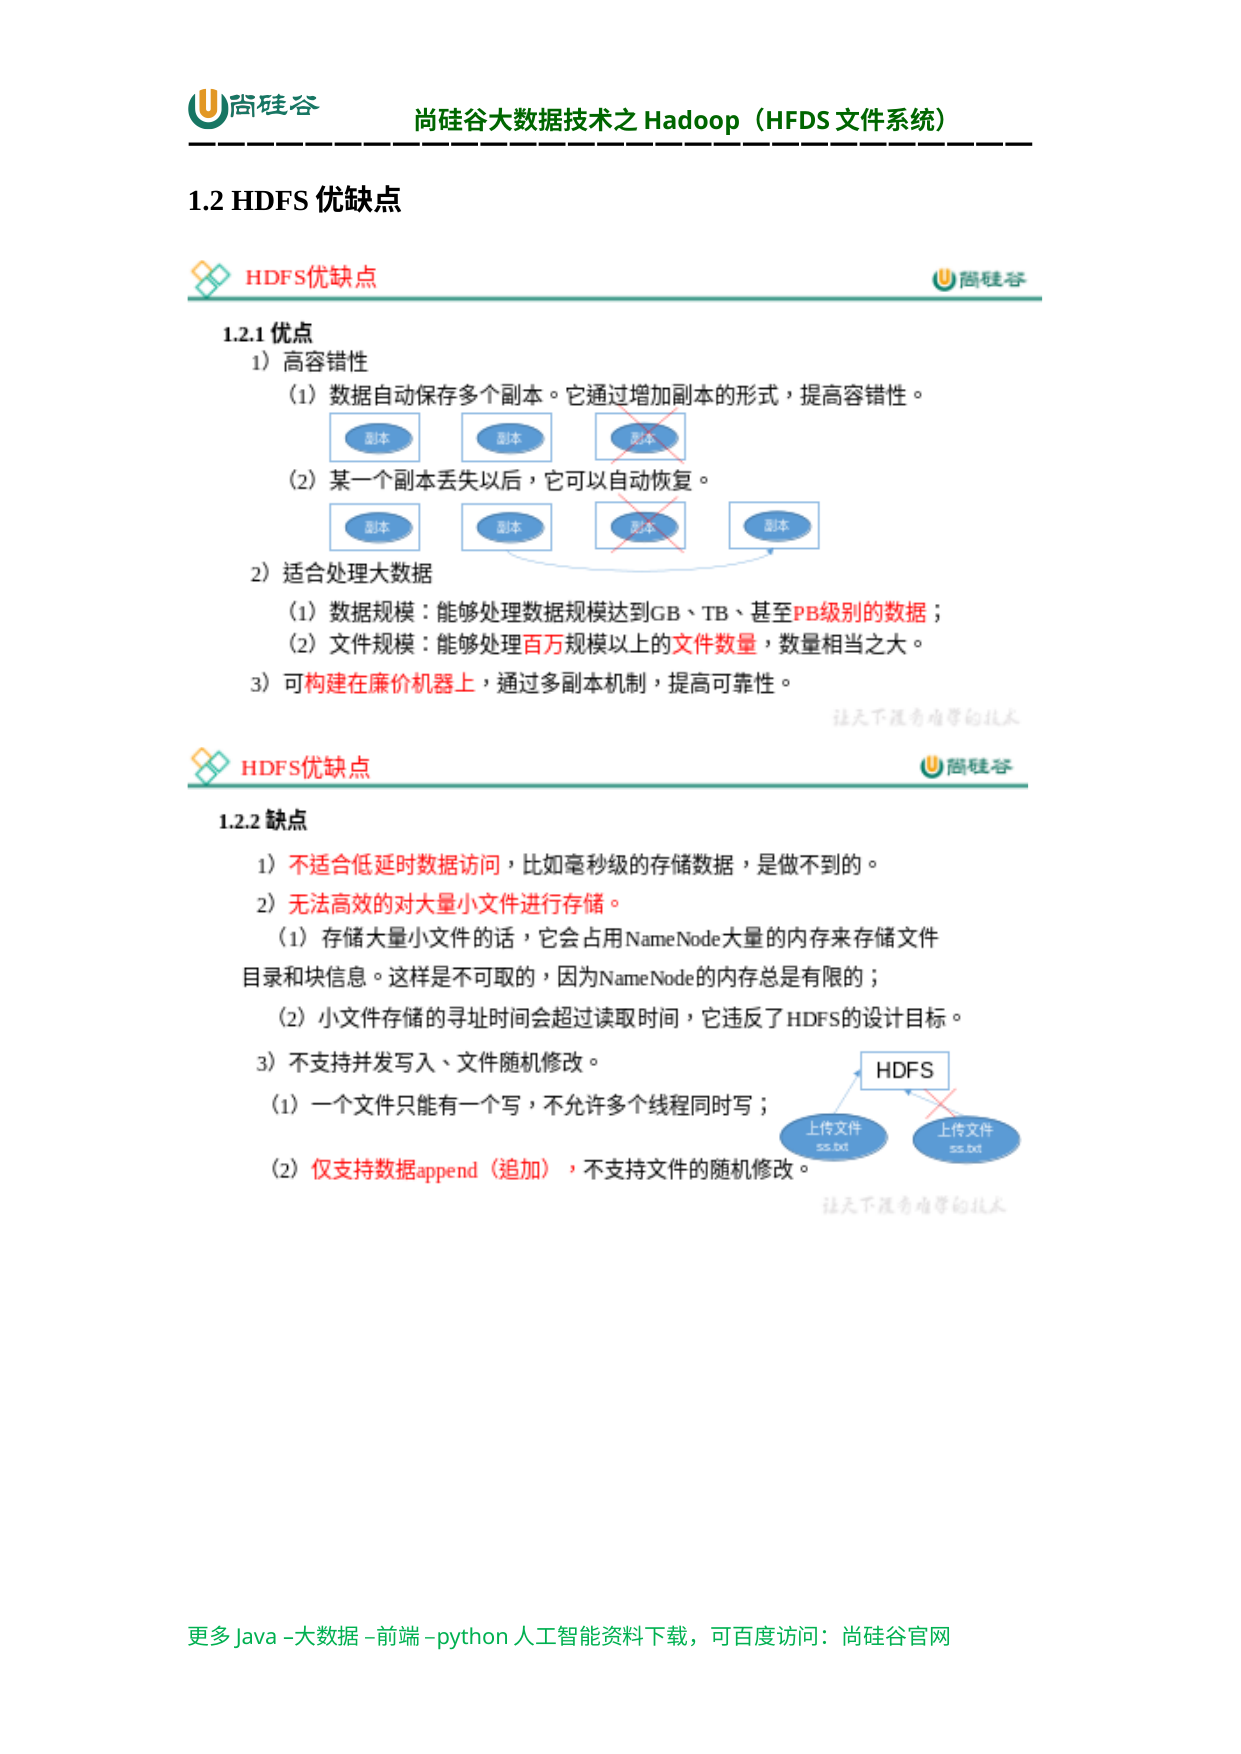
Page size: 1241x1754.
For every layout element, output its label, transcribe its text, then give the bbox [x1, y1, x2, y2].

subtitle 1.2 HDFS优缺点 [187, 165, 1053, 230]
picture [187, 88, 320, 130]
